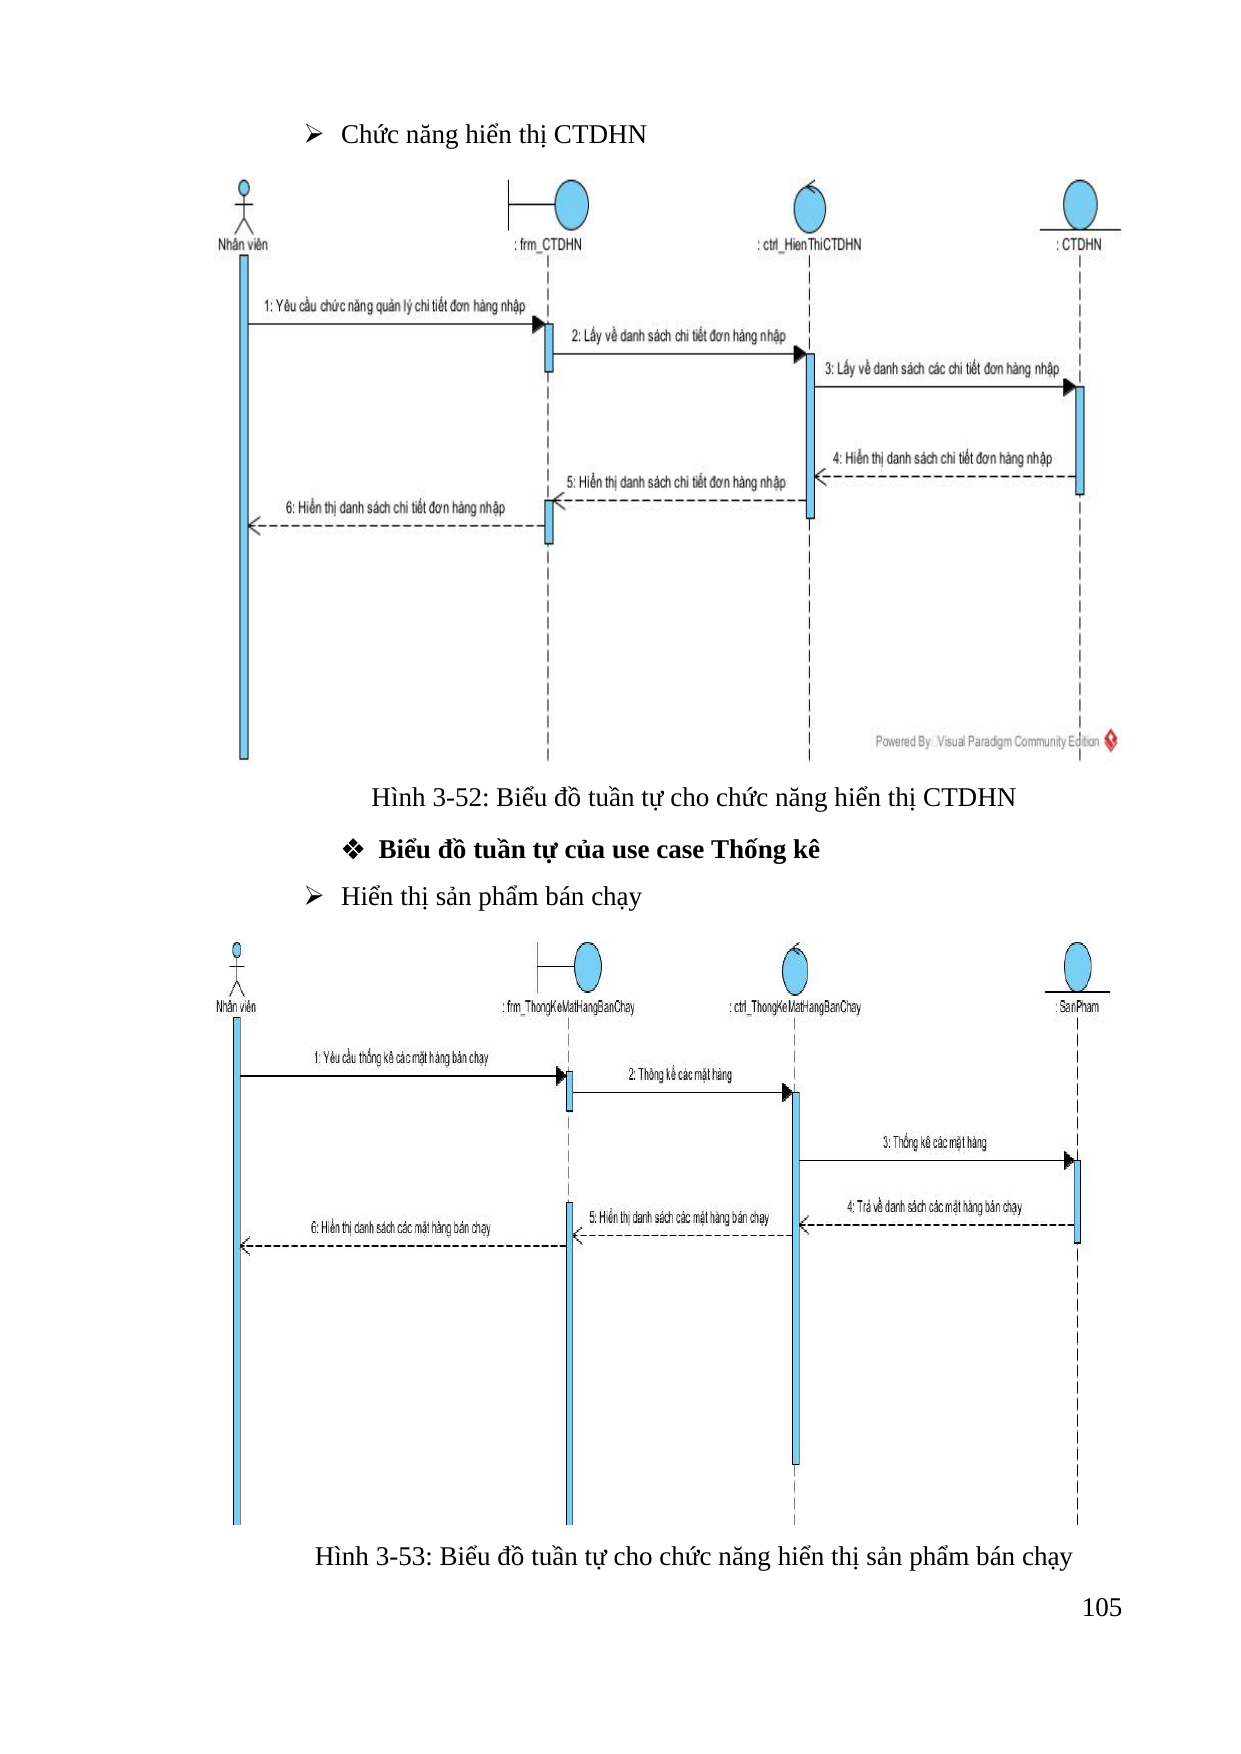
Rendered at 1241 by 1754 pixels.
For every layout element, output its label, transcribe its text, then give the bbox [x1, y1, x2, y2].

list Hiển thị sản phẩm bán chạy [303, 880, 1122, 911]
picture [206, 177, 1123, 766]
list Chức năng hiển thị CTDHN [303, 118, 1122, 149]
picture [206, 939, 1122, 1525]
list Biểu đồ tuần tự của use case Thống kê [341, 833, 1122, 864]
